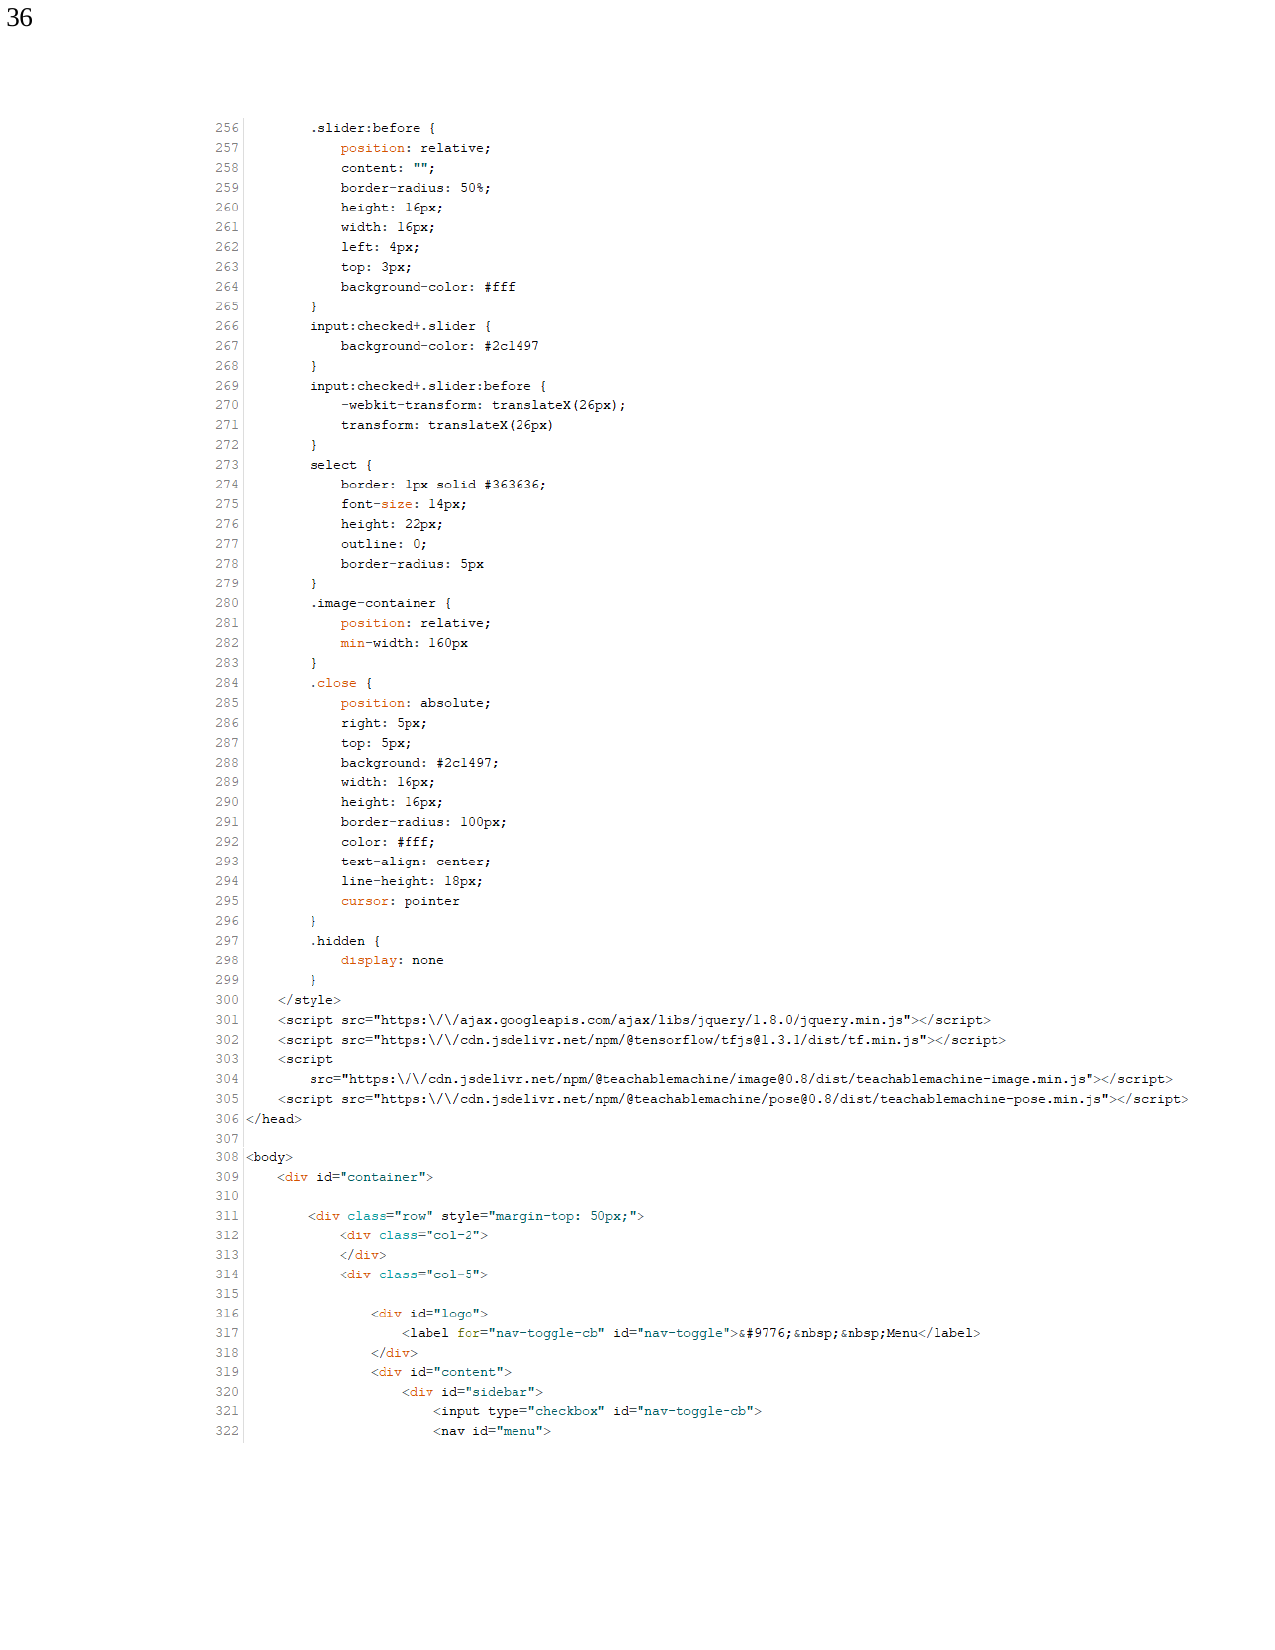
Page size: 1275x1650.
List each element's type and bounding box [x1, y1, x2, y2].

picture [215, 118, 1188, 1147]
picture [216, 1148, 980, 1443]
